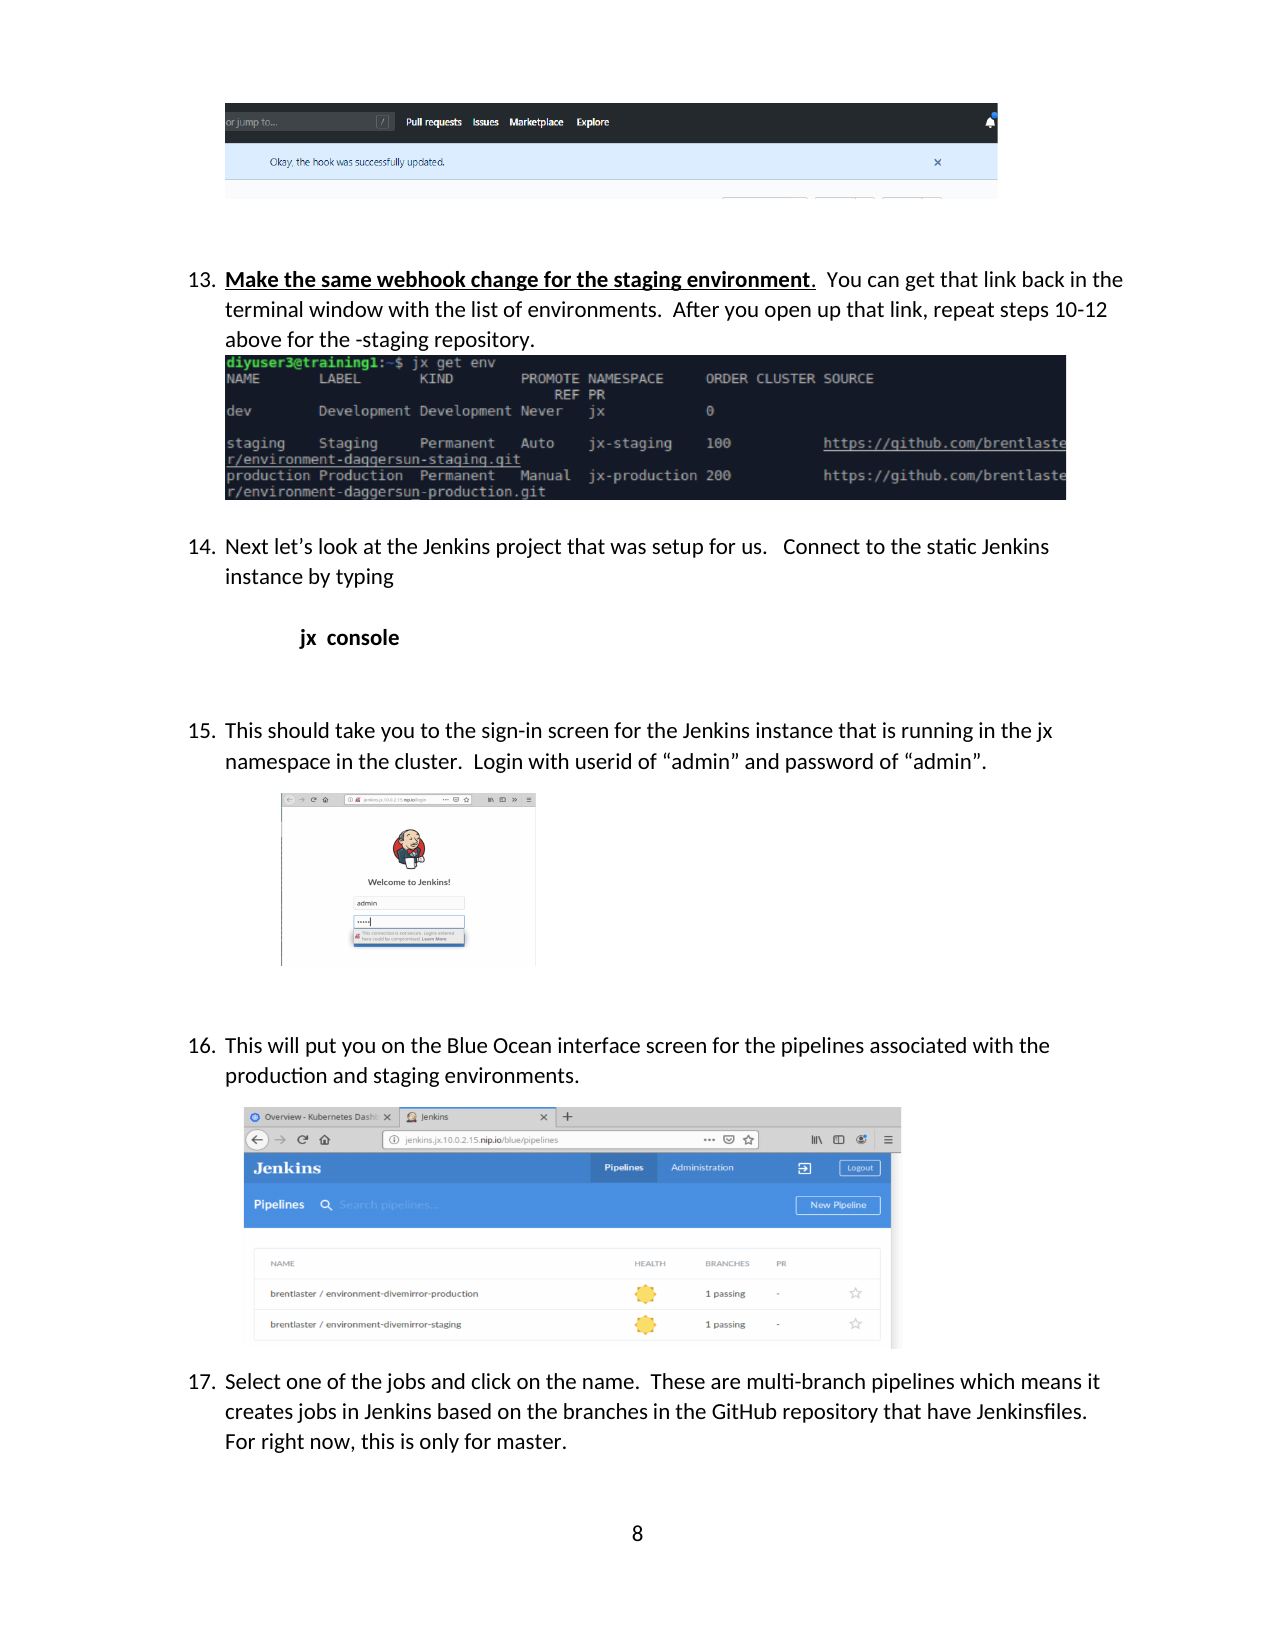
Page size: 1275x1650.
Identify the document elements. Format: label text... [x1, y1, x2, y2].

list This will put you on the Blue Ocean interface screen for the pipelines associated with the production and staging environments. [187, 1031, 1125, 1089]
picture [225, 355, 1067, 500]
list Next let’s look at the Jenkins project that was setup for us. Connect to the static Jenkins instance by typing [187, 532, 1125, 590]
list Select one of the jobs and click on the name. These are multi-branch pipelines which means it creates jobs in Jenkins based on the branches in the GitHub repository that have Jenkinsfiles. For right now, this is only for master. [187, 1367, 1125, 1455]
list Make the same webhook change for the staging environment. You can get that link back in the terminal window with the list of environments. After you open up that link, repeat steps 10-12 above for the -staging repository. [187, 265, 1125, 353]
list This should take you to the sign-in screen for the Jenkins instance that is running in the jx namespace in the cluster. Login with userid of “admin” and password of “admin”. [187, 717, 1125, 775]
picture [281, 793, 536, 966]
picture [243, 1107, 902, 1349]
picture [225, 103, 998, 199]
list jx console [300, 623, 1125, 651]
